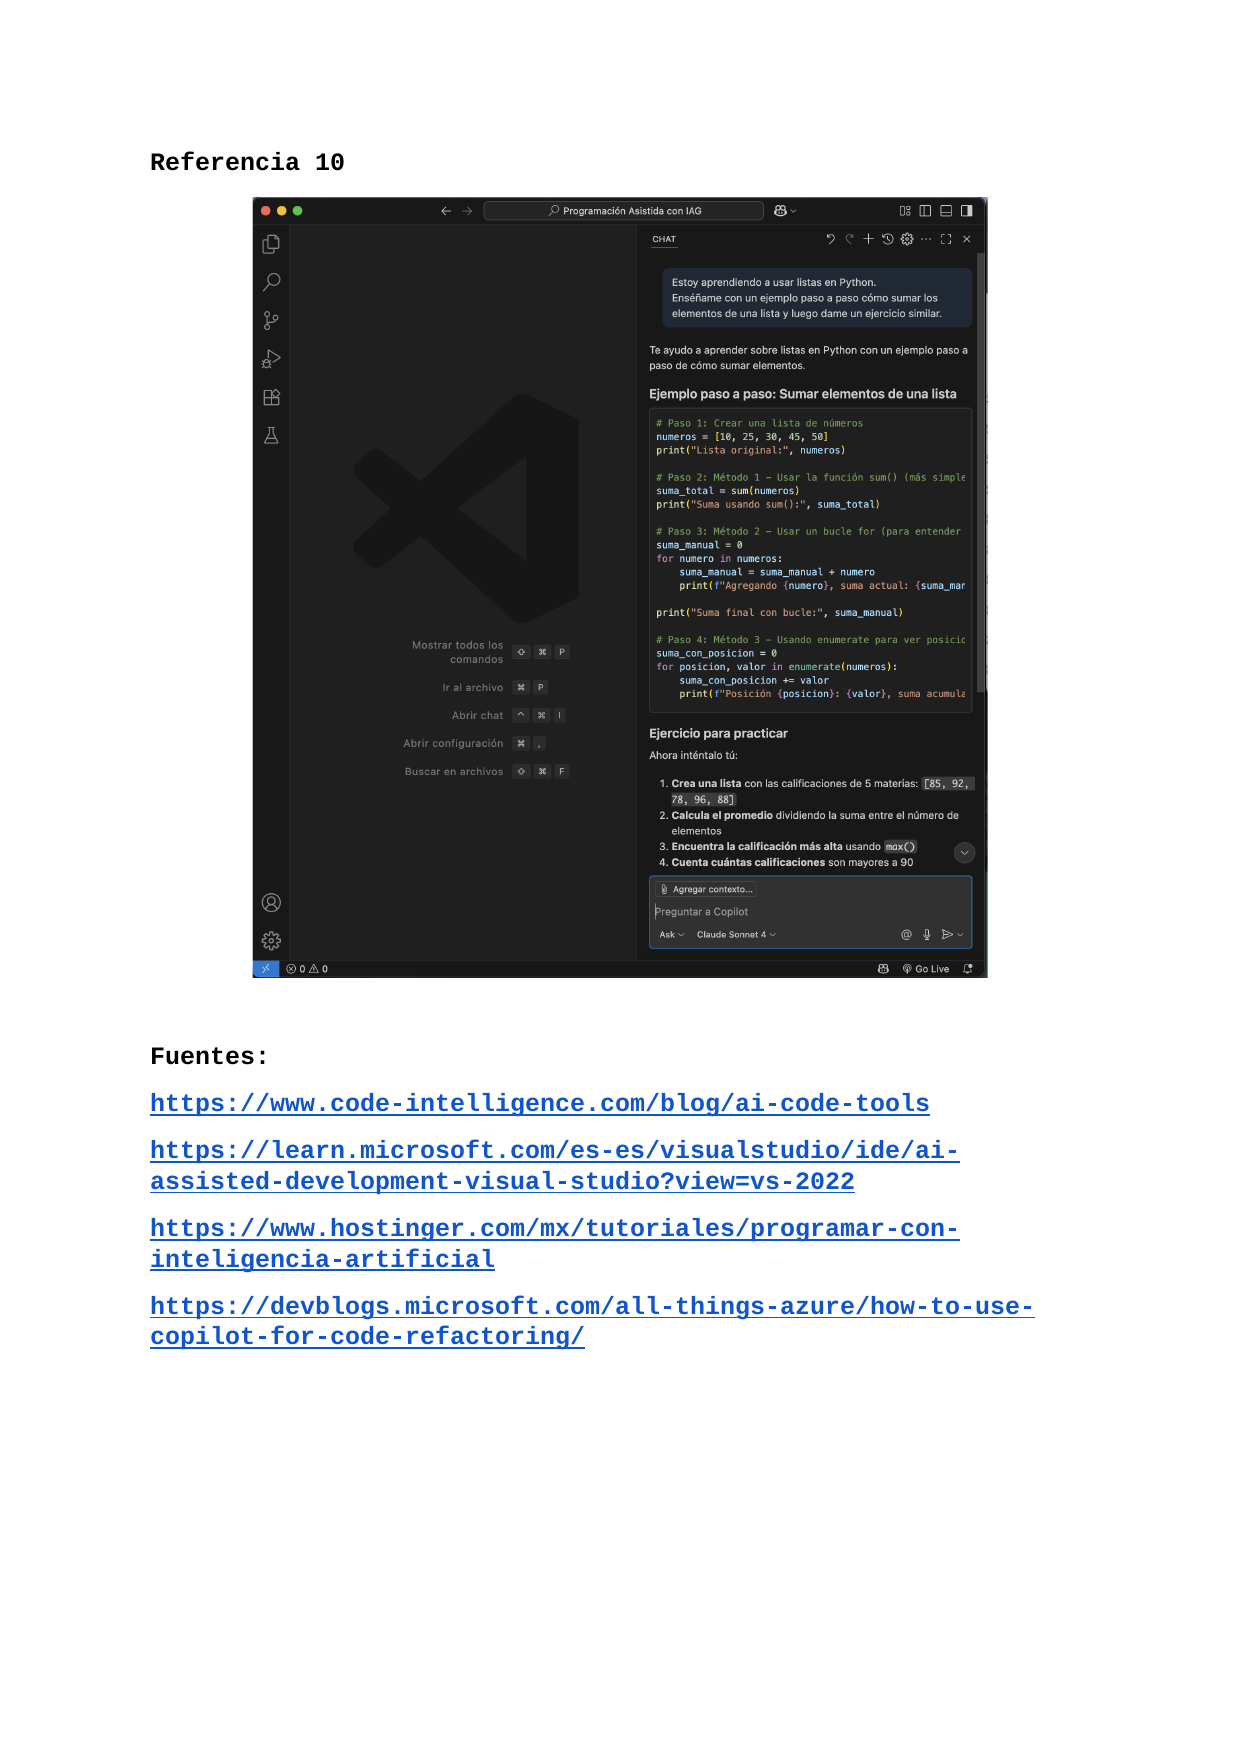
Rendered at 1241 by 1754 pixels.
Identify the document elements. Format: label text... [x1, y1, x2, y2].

text Referencia 10 [150, 150, 1090, 178]
text https://www.code-intelligence.com/blog/ai-code-tools [150, 1091, 1090, 1119]
text https://www.hostinger.com/mx/tutoriales/programar-con-inteligencia-artificial [150, 1216, 1090, 1274]
picture [252, 197, 988, 978]
text https://devblogs.microsoft.com/all-things-azure/how-to-use-copilot-for-code-refactoring/ [150, 1293, 1090, 1352]
text Fuentes: [150, 1044, 1090, 1072]
text https://learn.microsoft.com/es-es/visualstudio/ide/ai-assisted-development-visual-studio?view=vs-2022 [150, 1138, 1090, 1197]
